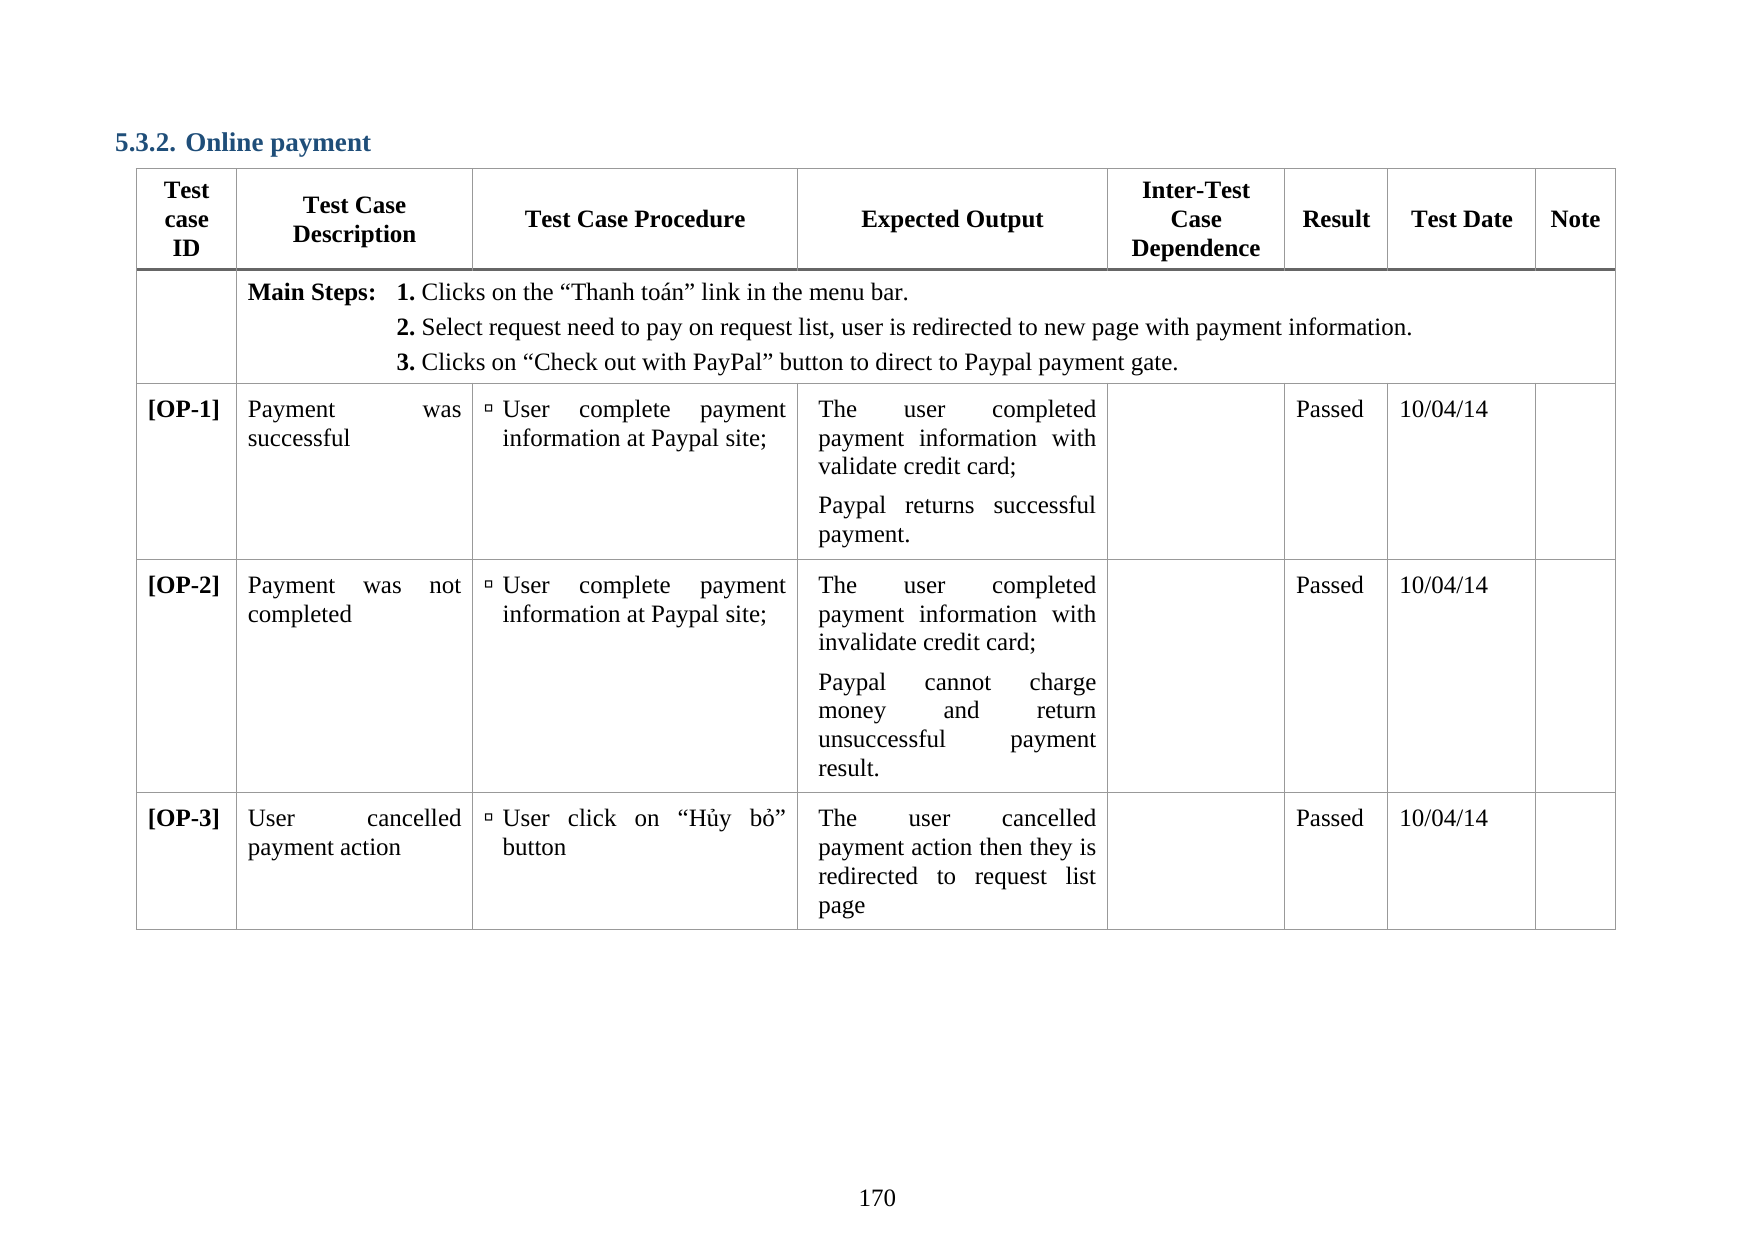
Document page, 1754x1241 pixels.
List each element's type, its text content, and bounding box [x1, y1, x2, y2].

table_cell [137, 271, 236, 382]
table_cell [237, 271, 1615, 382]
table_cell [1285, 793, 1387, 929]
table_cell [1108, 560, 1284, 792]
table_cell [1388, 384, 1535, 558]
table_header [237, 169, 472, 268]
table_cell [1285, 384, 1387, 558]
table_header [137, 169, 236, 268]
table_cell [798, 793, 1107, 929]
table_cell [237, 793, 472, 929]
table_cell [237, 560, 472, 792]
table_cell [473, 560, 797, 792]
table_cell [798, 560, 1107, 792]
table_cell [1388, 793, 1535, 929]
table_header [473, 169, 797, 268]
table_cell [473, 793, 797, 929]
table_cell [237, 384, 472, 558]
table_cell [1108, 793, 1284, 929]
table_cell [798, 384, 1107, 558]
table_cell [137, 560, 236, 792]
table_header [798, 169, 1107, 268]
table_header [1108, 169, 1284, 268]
subtitle Online payment [176, 126, 1606, 158]
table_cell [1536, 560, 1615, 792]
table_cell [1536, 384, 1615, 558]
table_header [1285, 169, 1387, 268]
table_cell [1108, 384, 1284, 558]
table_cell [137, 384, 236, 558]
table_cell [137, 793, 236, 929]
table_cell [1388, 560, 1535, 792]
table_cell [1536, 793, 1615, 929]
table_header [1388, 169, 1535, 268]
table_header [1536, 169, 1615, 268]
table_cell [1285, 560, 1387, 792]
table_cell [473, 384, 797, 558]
